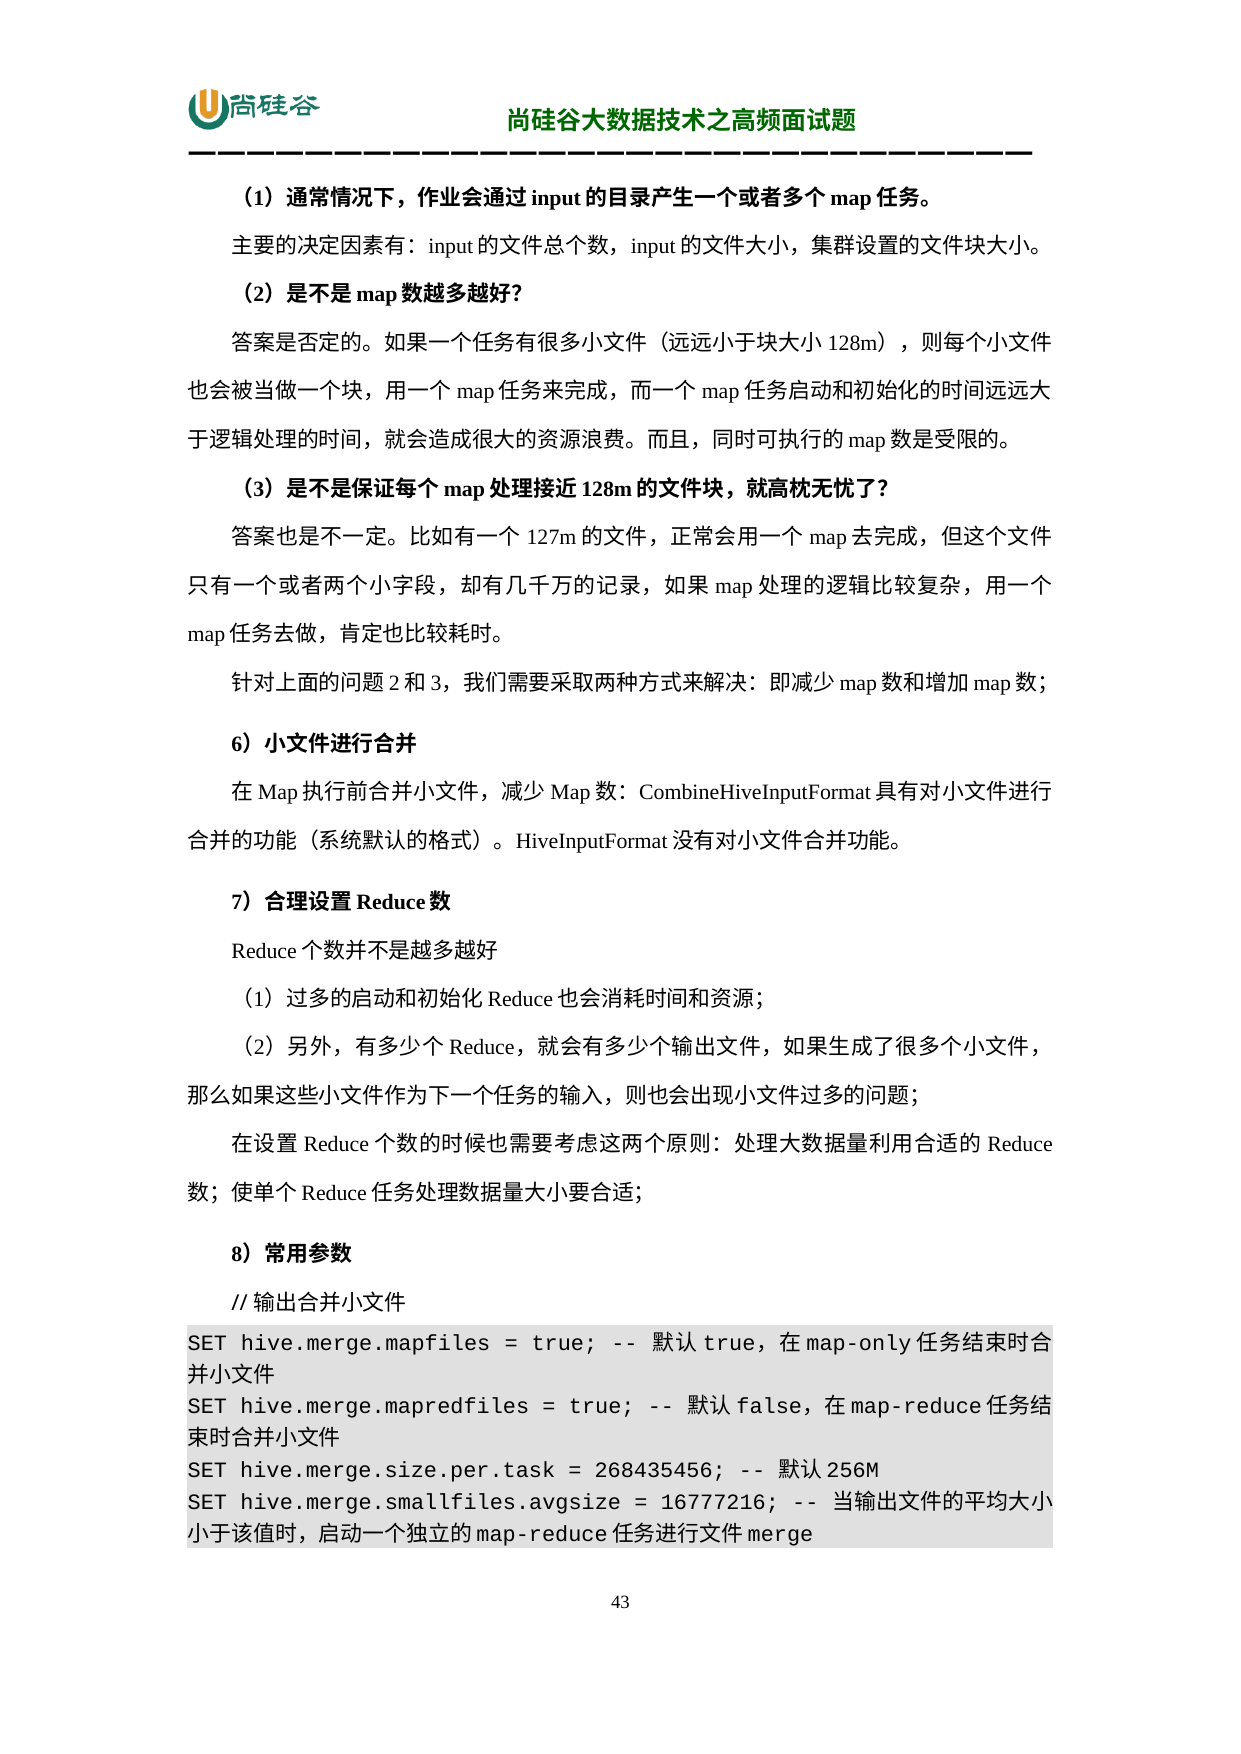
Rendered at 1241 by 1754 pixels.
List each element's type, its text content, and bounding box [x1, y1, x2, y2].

text 主要的决定因素有：input的文件总个数，input的文件大小，集群设置的文件块大小。 [187, 228, 1053, 260]
text Reduce个数并不是越多越好 [187, 932, 1053, 965]
text SET hive.merge.mapfiles = true; -- 默认true，在map-only任务结束时合并小文件 [187, 1325, 1053, 1388]
text SET hive.merge.size.per.task = 268435456; -- 默认256M [187, 1452, 1053, 1484]
text 答案也是不一定。比如有一个127m的文件，正常会用一个map去完成，但这个文件只有一个或者两个小字段，却有几千万的记录，如果map处理的逻辑比较复杂，用一个map任务去做，肯定也比较耗时。 [187, 518, 1053, 648]
text 答案是否定的。如果一个任务有很多小文件（远远小于块大小128m），则每个小文件也会被当做一个块，用一个map任务来完成，而一个map任务启动和初始化的时间远远大于逻辑处理的时间，就会造成很大的资源浪费。而且，同时可执行的map数是受限的。 [187, 324, 1053, 454]
text （2）另外，有多少个Reduce，就会有多少个输出文件，如果生成了很多个小文件，那么如果这些小文件作为下一个任务的输入，则也会出现小文件过多的问题； [187, 1029, 1053, 1110]
text （3）是不是保证每个map处理接近128m的文件块，就高枕无忧了？ [187, 470, 1053, 503]
list 6）小文件进行合并 [231, 726, 1053, 758]
text SET hive.merge.mapredfiles = true; -- 默认false，在map-reduce任务结束时合并小文件 [187, 1388, 1053, 1452]
text SET hive.merge.smallfiles.avgsize = 16777216; -- 当输出文件的平均大小小于该值时，启动一个独立的map-reduce任务进行文件merge [187, 1484, 1053, 1548]
picture [187, 88, 320, 130]
list 8）常用参数 [231, 1236, 1053, 1268]
list 7）合理设置Reduce数 [231, 884, 1053, 916]
text 针对上面的问题2和3，我们需要采取两种方式来解决：即减少map数和增加map数； [187, 664, 1053, 697]
text （2）是不是map数越多越好？ [187, 276, 1053, 308]
text （1）过多的启动和初始化Reduce也会消耗时间和资源； [187, 981, 1053, 1013]
text // 输出合并小文件 [231, 1284, 1053, 1317]
text 在设置Reduce个数的时候也需要考虑这两个原则：处理大数据量利用合适的Reduce数；使单个Reduce任务处理数据量大小要合适； [187, 1126, 1053, 1207]
text （1）通常情况下，作业会通过input的目录产生一个或者多个map任务。 [187, 179, 1053, 212]
text 在Map执行前合并小文件，减少Map数：CombineHiveInputFormat具有对小文件进行合并的功能（系统默认的格式）。HiveInputFormat没有对小文件合并功能。 [187, 774, 1053, 855]
